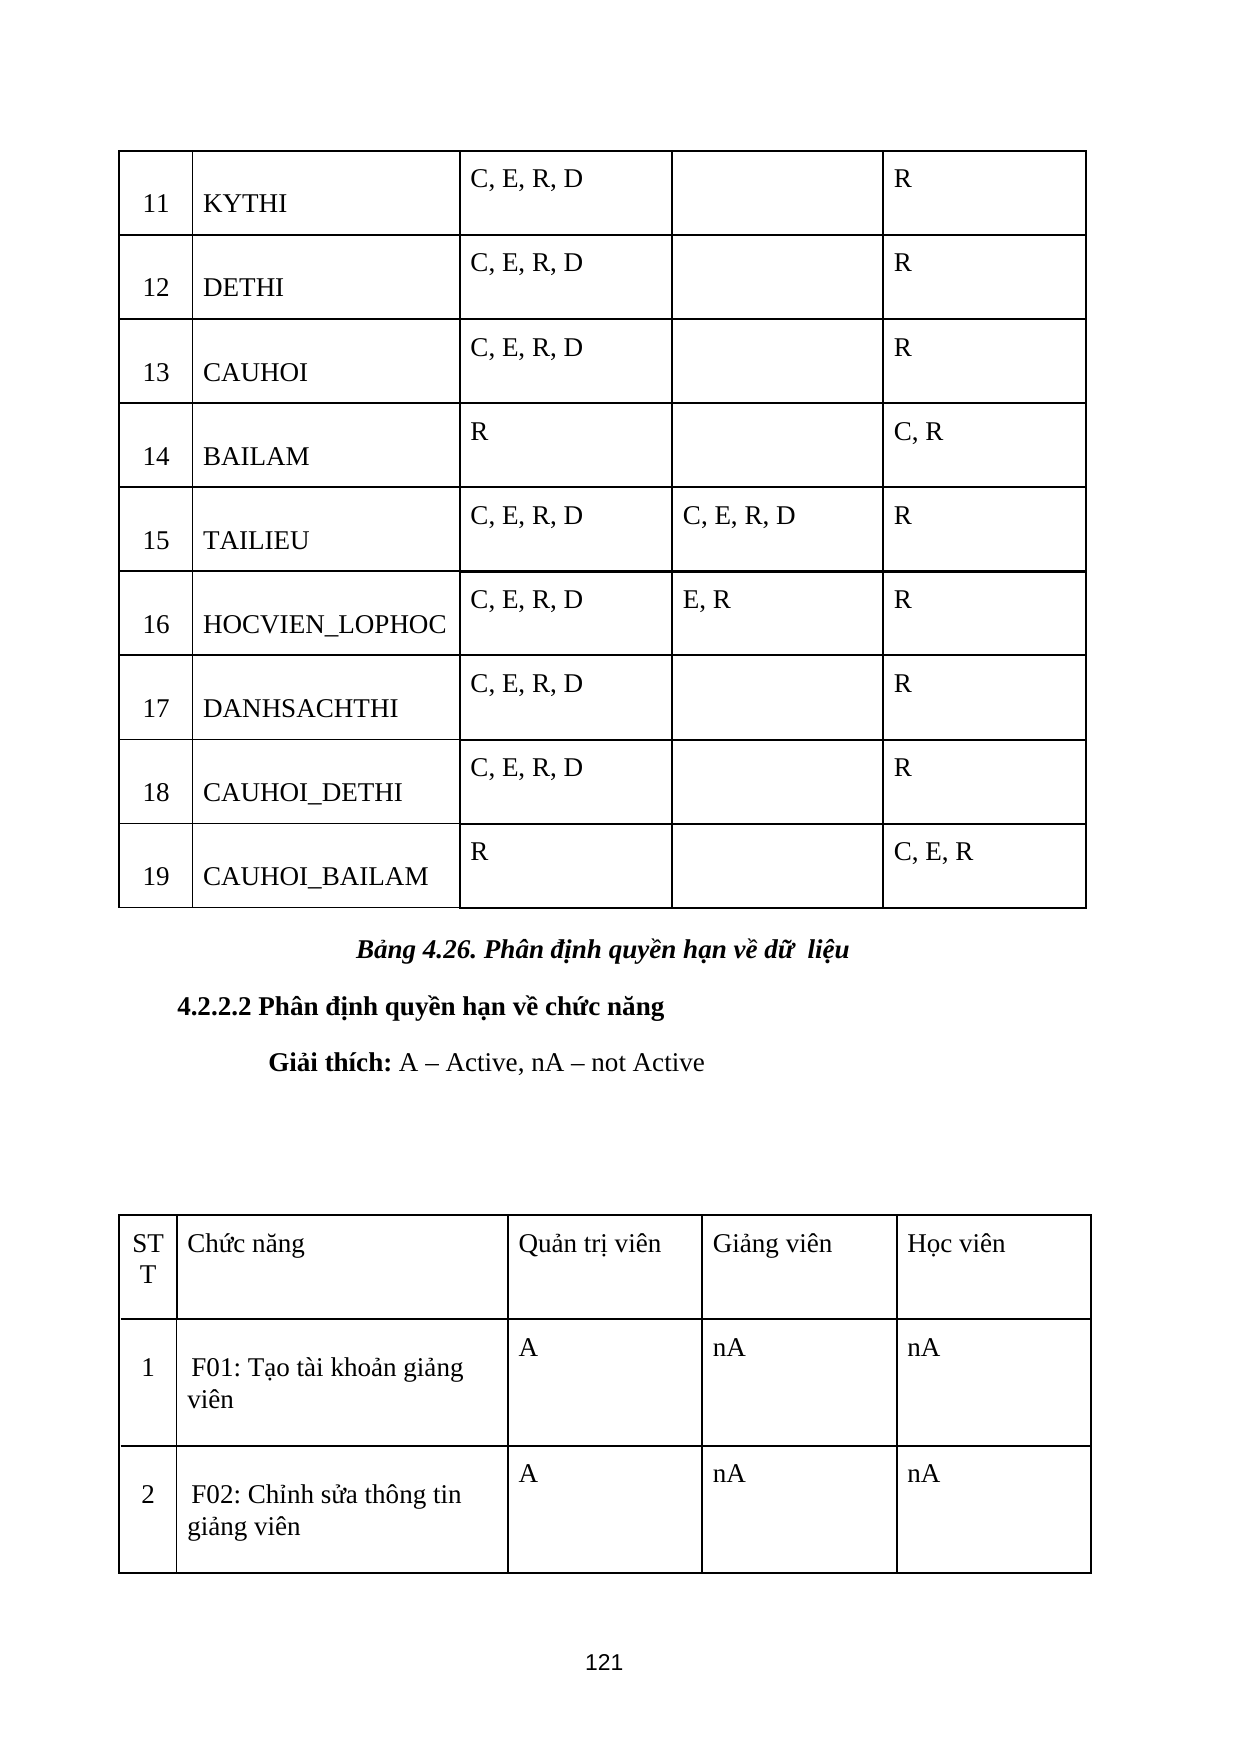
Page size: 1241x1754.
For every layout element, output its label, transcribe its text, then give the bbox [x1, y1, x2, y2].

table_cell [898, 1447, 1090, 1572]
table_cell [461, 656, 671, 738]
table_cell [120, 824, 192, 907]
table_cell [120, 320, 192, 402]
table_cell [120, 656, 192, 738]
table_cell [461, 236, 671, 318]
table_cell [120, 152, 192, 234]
text Giải thích: A – Active, nA – not Active [193, 1046, 1090, 1077]
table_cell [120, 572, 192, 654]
text 4.2.2.2 Phân định quyền hạn về chức năng [177, 990, 1090, 1021]
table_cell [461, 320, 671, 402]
text Bảng 4.26. Phân định quyền hạn về dữ liệu [118, 934, 1090, 965]
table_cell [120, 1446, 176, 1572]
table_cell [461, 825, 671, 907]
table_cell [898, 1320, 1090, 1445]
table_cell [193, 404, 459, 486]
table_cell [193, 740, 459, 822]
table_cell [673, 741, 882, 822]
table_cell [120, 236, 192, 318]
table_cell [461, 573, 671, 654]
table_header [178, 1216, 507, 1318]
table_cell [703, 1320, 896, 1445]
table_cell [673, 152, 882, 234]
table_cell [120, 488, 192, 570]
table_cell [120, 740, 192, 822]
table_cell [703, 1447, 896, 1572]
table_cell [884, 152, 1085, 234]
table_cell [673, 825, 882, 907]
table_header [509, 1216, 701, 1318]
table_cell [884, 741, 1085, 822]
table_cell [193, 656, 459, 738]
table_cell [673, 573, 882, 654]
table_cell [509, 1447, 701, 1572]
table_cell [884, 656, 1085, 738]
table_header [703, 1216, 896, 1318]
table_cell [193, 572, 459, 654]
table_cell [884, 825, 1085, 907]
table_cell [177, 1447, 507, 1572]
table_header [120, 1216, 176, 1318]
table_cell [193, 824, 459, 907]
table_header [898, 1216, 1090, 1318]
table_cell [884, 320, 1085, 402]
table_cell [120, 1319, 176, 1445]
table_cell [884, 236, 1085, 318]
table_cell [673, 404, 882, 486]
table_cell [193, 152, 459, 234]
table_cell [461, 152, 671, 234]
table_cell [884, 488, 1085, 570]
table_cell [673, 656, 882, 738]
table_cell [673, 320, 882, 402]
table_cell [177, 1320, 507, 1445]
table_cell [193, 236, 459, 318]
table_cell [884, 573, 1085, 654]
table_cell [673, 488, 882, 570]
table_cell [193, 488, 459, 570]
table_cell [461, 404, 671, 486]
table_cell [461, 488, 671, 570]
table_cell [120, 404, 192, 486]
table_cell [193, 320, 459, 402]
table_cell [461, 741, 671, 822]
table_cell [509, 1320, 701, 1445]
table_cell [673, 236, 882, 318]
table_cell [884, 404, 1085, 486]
